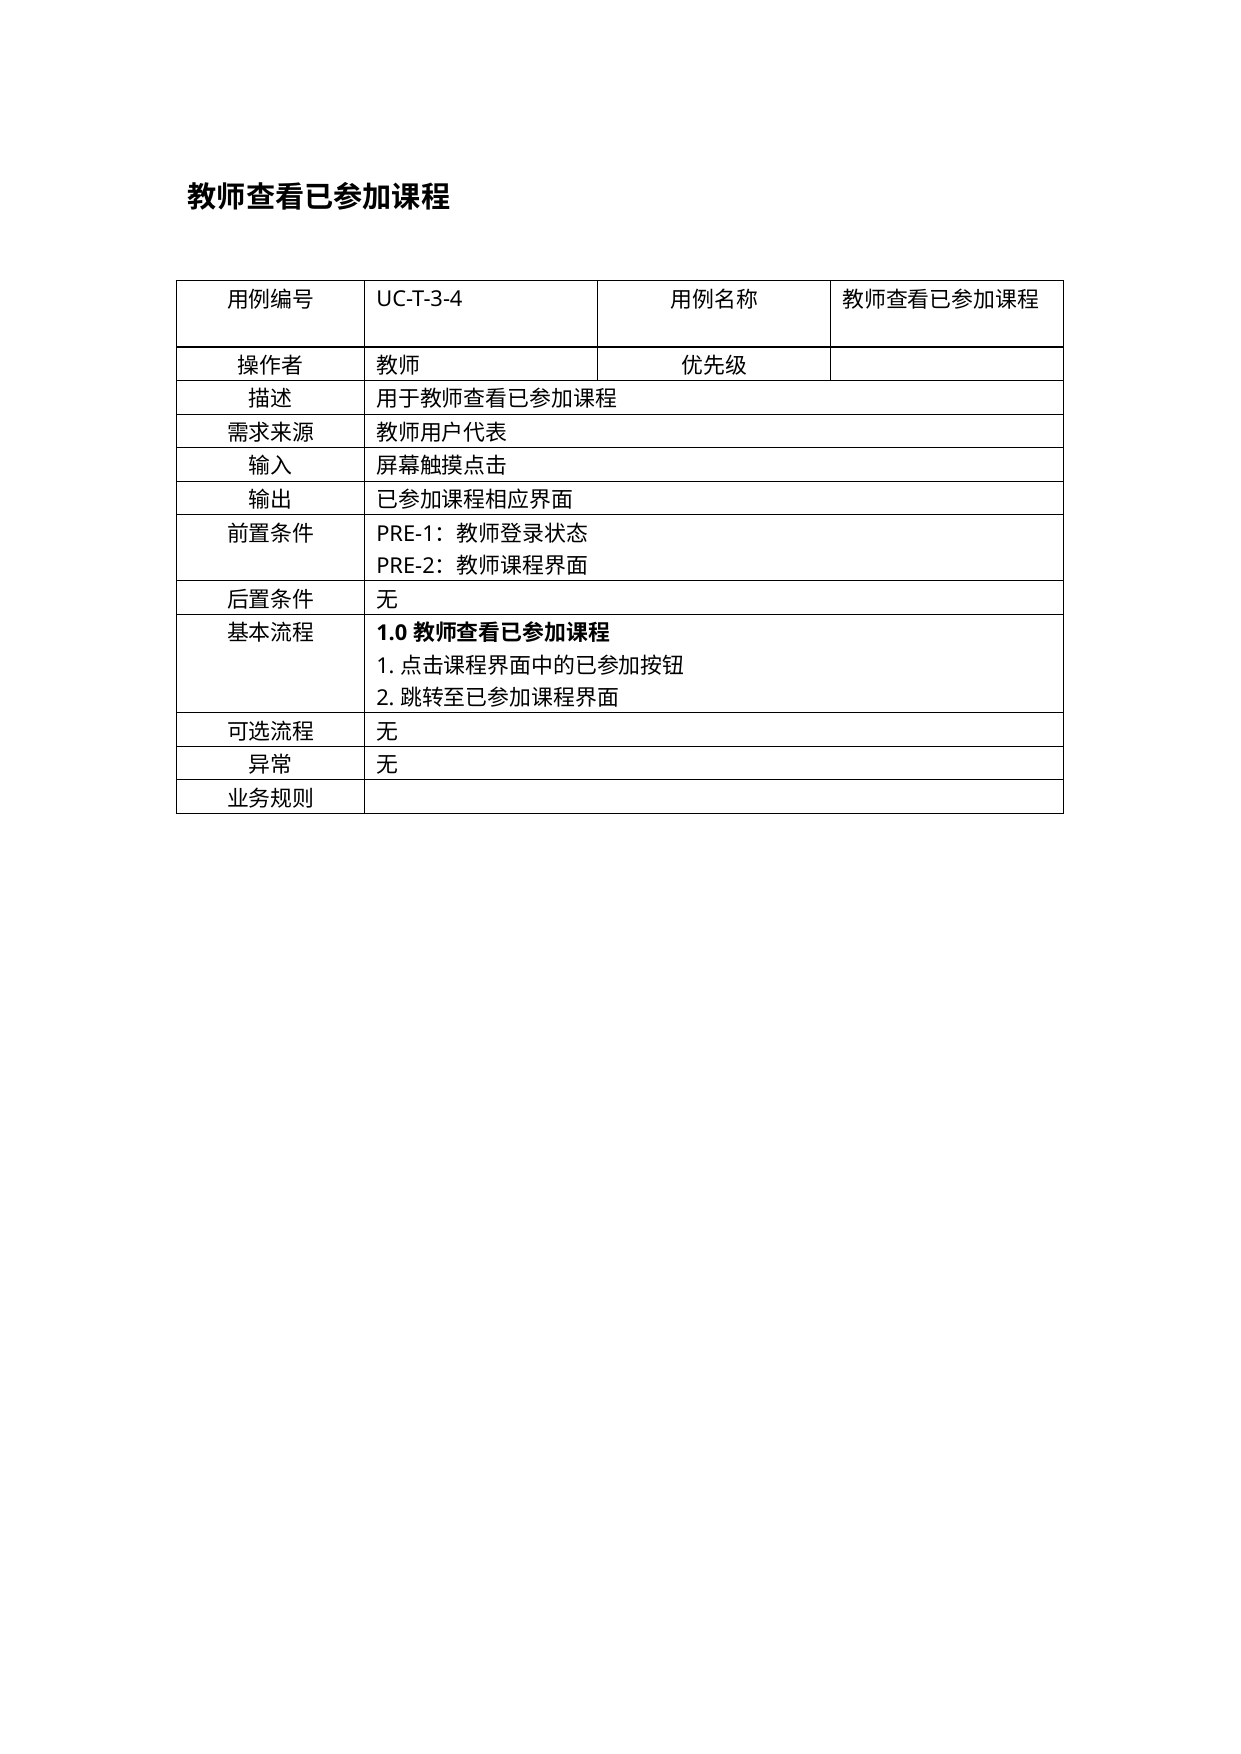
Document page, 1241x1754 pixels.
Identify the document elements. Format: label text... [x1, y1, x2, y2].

table_cell 输出 [177, 482, 364, 514]
table_cell [365, 780, 1063, 813]
table_cell 教师 [365, 348, 597, 380]
table_cell 异常 [177, 747, 364, 779]
table_cell 操作者 [177, 348, 364, 380]
table_cell 1.0 教师查看已参加课程 1. 点击课程界面中的已参加按钮 2. 跳转至已参加课程界面 [365, 615, 1063, 712]
table_cell 后置条件 [177, 581, 364, 614]
table_cell 前置条件 [177, 515, 364, 580]
table_cell 无 [365, 713, 1063, 746]
table_cell 优先级 [598, 348, 830, 380]
table_cell 描述 [177, 381, 364, 413]
table_cell PRE-1：教师登录状态 PRE-2：教师课程界面 [365, 515, 1063, 580]
table_cell 已参加课程相应界面 [365, 482, 1063, 514]
table_cell 无 [365, 747, 1063, 779]
table_cell 基本流程 [177, 615, 364, 712]
table_header 用例编号 [177, 281, 364, 346]
subtitle 教师查看已参加课程 [187, 162, 1053, 227]
table_header UC-T-3-4 [365, 281, 597, 346]
table_cell 输入 [177, 448, 364, 481]
table_cell 屏幕触摸点击 [365, 448, 1063, 481]
table_cell 业务规则 [177, 780, 364, 813]
table_cell 无 [365, 581, 1063, 614]
table_cell 用于教师查看已参加课程 [365, 381, 1063, 413]
table_header 教师查看已参加课程 [831, 281, 1063, 346]
table_cell 教师用户代表 [365, 415, 1063, 447]
table_cell 可选流程 [177, 713, 364, 746]
table_cell [831, 348, 1063, 380]
table_header 用例名称 [598, 281, 830, 346]
table_cell 需求来源 [177, 415, 364, 447]
